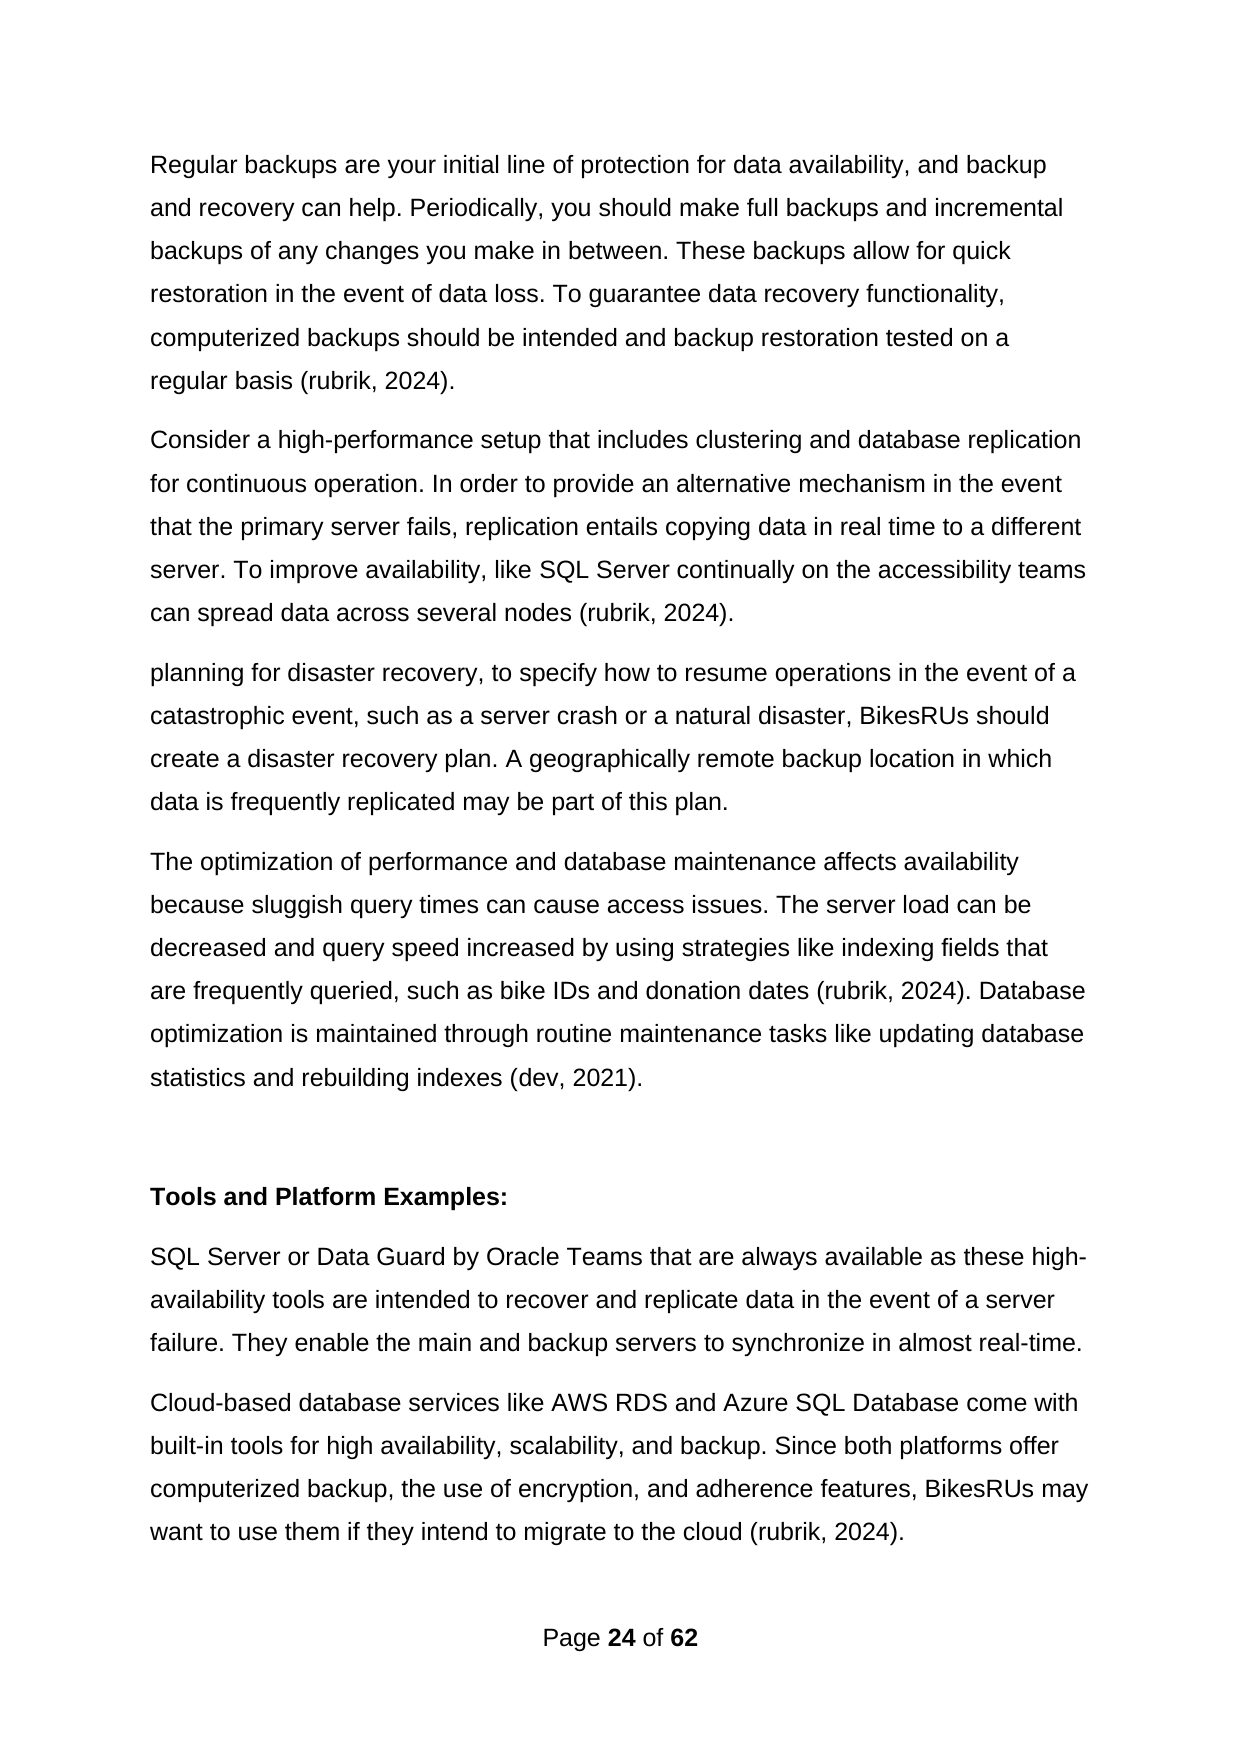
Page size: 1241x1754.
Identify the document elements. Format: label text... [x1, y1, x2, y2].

text The optimization of performance and database maintenance affects availability because sluggish query times can cause access issues. The server load can be decreased and query speed increased by using strategies like indexing fields that are frequently queried, such as bike IDs and donation dates (rubrik, 2024). Database optimization is maintained through routine maintenance tasks like updating database statistics and rebuilding indexes (dev, 2021). [150, 847, 1090, 1091]
text Regular backups are your initial line of protection for data availability, and backup and recovery can help. Periodically, you should make full backups and incremental backups of any changes you make in between. These backups allow for quick restoration in the event of data loss. To guarantee data recovery functionality, computerized backups should be intended and backup restoration tested on a regular basis (rubrik, 2024). [150, 150, 1090, 394]
text Tools and Platform Examples: [150, 1182, 1090, 1211]
text planning for disaster recovery, to specify how to resume operations in the event of a catastrophic event, such as a server crash or a natural disaster, BikesRUs should create a disaster recovery plan. A geographically remote backup location in which data is frequently replicated may be part of this plan. [150, 658, 1090, 816]
text Consider a high-performance setup that includes clustering and database replication for continuous operation. In order to provide an alternative mechanism in the event that the primary server fails, replication entails copying data in real time to a different server. To improve availability, like SQL Server continually on the accessibility teams can spread data across several nodes (rubrik, 2024). [150, 425, 1090, 627]
text SQL Server or Data Guard by Oracle Teams that are always available as these high-availability tools are intended to recover and replicate data in the event of a server failure. They enable the main and backup servers to synchronize in almost real-time. [150, 1242, 1090, 1357]
text Cloud-based database services like AWS RDS and Azure SQL Database come with built-in tools for high availability, scalability, and backup. Since both platforms offer computerized backup, the use of encryption, and adherence features, BikesRUs may want to use them if they intend to migrate to the cloud (rubrik, 2024). [150, 1388, 1090, 1546]
